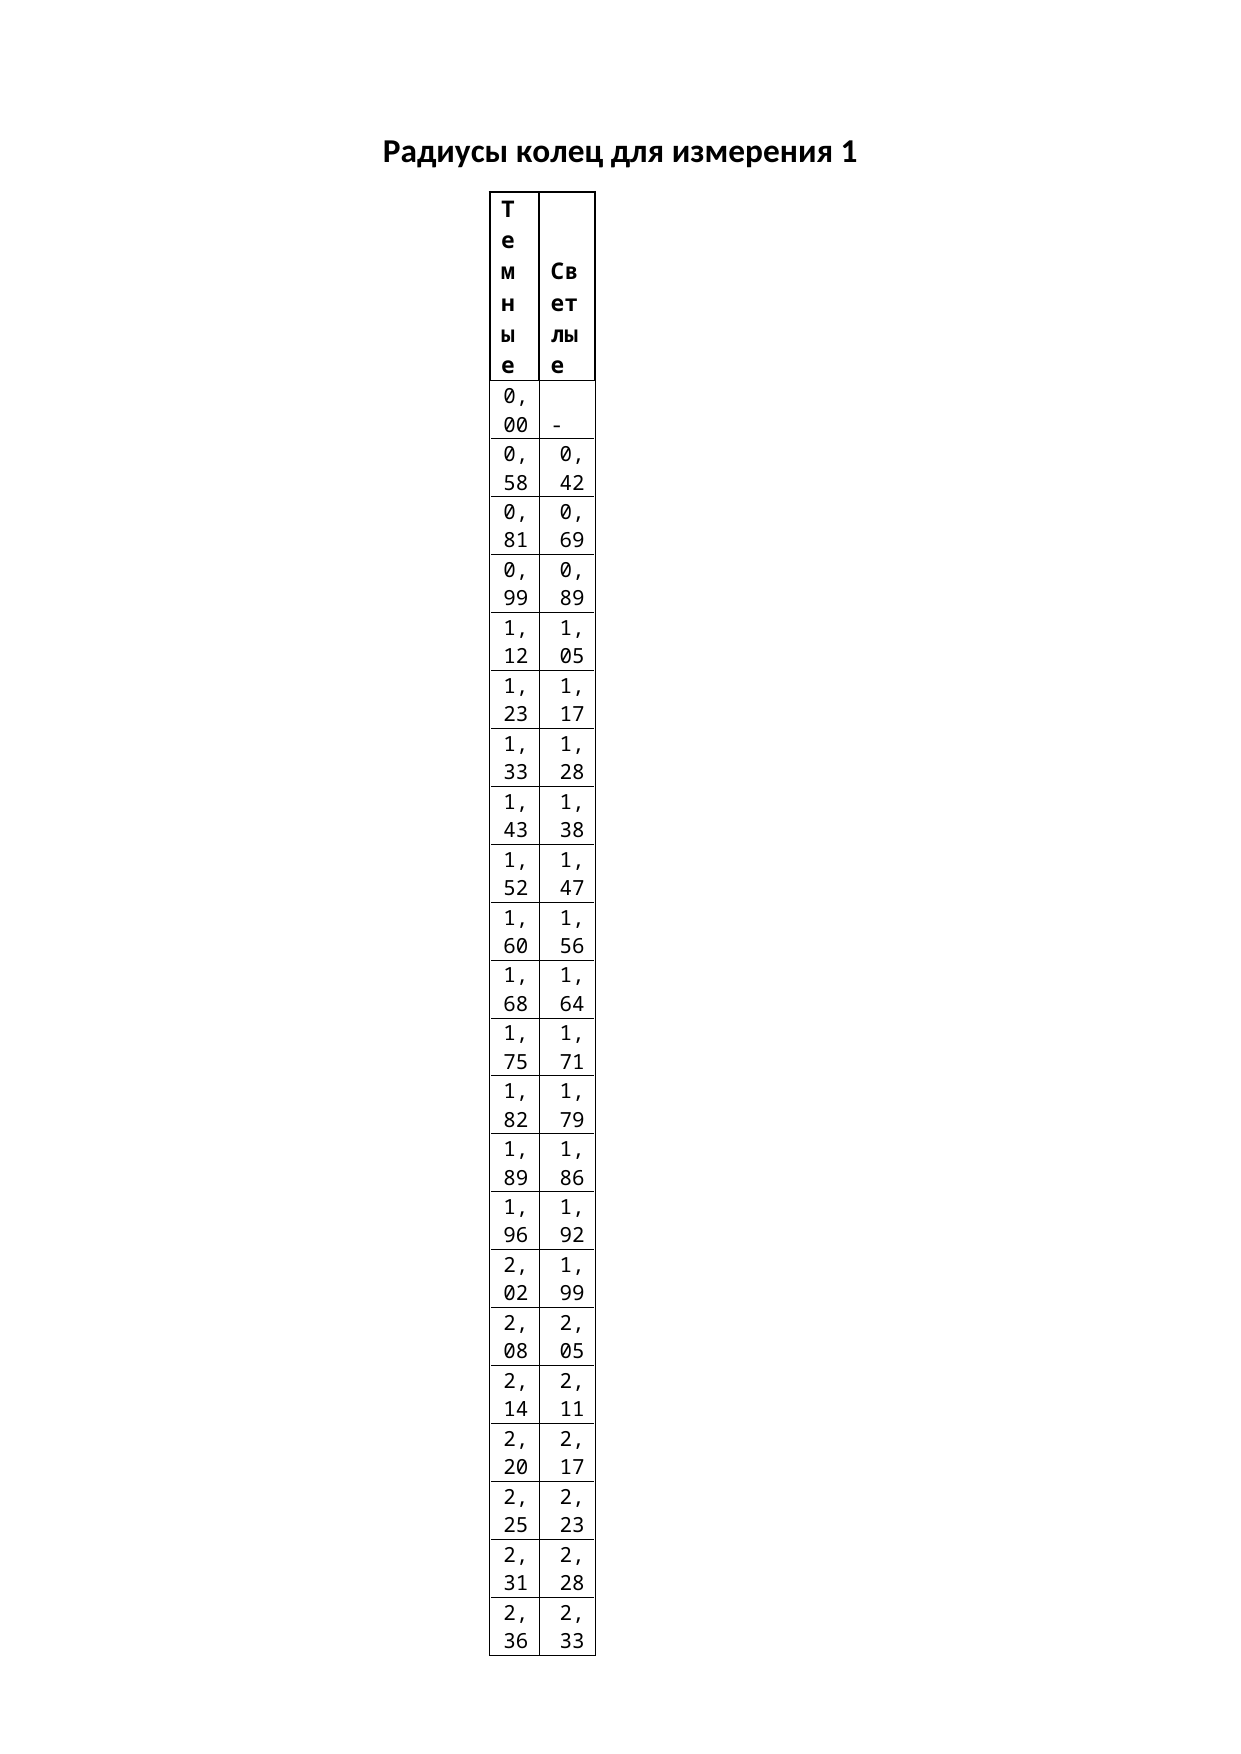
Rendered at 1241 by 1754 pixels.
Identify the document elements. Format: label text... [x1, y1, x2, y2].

table_cell 1,28 [540, 728, 595, 786]
table_cell - [540, 381, 595, 438]
table_cell 1,86 [540, 1133, 595, 1191]
table_cell 2,11 [540, 1365, 595, 1423]
table_cell 0,00 [490, 381, 539, 438]
table_cell 1,64 [540, 960, 595, 1017]
table_cell 0,89 [540, 554, 595, 612]
table_cell 1,71 [540, 1018, 595, 1075]
table_cell 1,79 [540, 1075, 595, 1133]
table_cell 1,60 [490, 902, 539, 959]
table_cell 1,05 [540, 612, 595, 670]
table_cell 1,68 [490, 960, 539, 1017]
table_cell 1,92 [540, 1191, 595, 1249]
table_header Темные [491, 193, 538, 380]
table_cell 1,75 [490, 1018, 539, 1075]
table_cell 1,43 [490, 786, 539, 844]
table_cell 1,38 [540, 786, 595, 844]
table_cell 2,28 [540, 1539, 595, 1597]
table_cell 0,81 [490, 496, 539, 554]
table_cell 1,52 [490, 844, 539, 902]
table_cell 1,89 [490, 1133, 539, 1191]
table_cell 2,25 [490, 1481, 539, 1539]
table_cell 1,47 [540, 844, 595, 902]
table_cell 0,42 [540, 438, 595, 496]
table_cell 2,08 [490, 1307, 539, 1365]
table_cell 0,69 [540, 496, 595, 554]
table_cell 1,56 [540, 902, 595, 959]
table_cell 2,36 [490, 1597, 539, 1654]
table_header Светлые [540, 193, 594, 380]
table_cell 2,23 [540, 1481, 595, 1539]
table_cell 2,20 [490, 1423, 539, 1481]
table_cell 0,99 [490, 554, 539, 612]
table_cell 2,05 [540, 1307, 595, 1365]
table_cell 1,99 [540, 1249, 595, 1307]
table_cell 2,02 [490, 1249, 539, 1307]
table_cell 1,96 [490, 1191, 539, 1249]
table_cell 1,12 [490, 612, 539, 670]
table_cell 1,82 [490, 1075, 539, 1133]
table_cell 1,17 [540, 670, 595, 728]
table_cell 1,33 [490, 728, 539, 786]
table_cell 0,58 [490, 438, 539, 496]
table_cell 2,14 [490, 1365, 539, 1423]
text Радиусы колец для измерения 1 [75, 130, 1165, 171]
table_cell 2,31 [490, 1539, 539, 1597]
table_cell 2,33 [540, 1597, 595, 1654]
table_cell 1,23 [490, 670, 539, 728]
table_cell 2,17 [540, 1423, 595, 1481]
